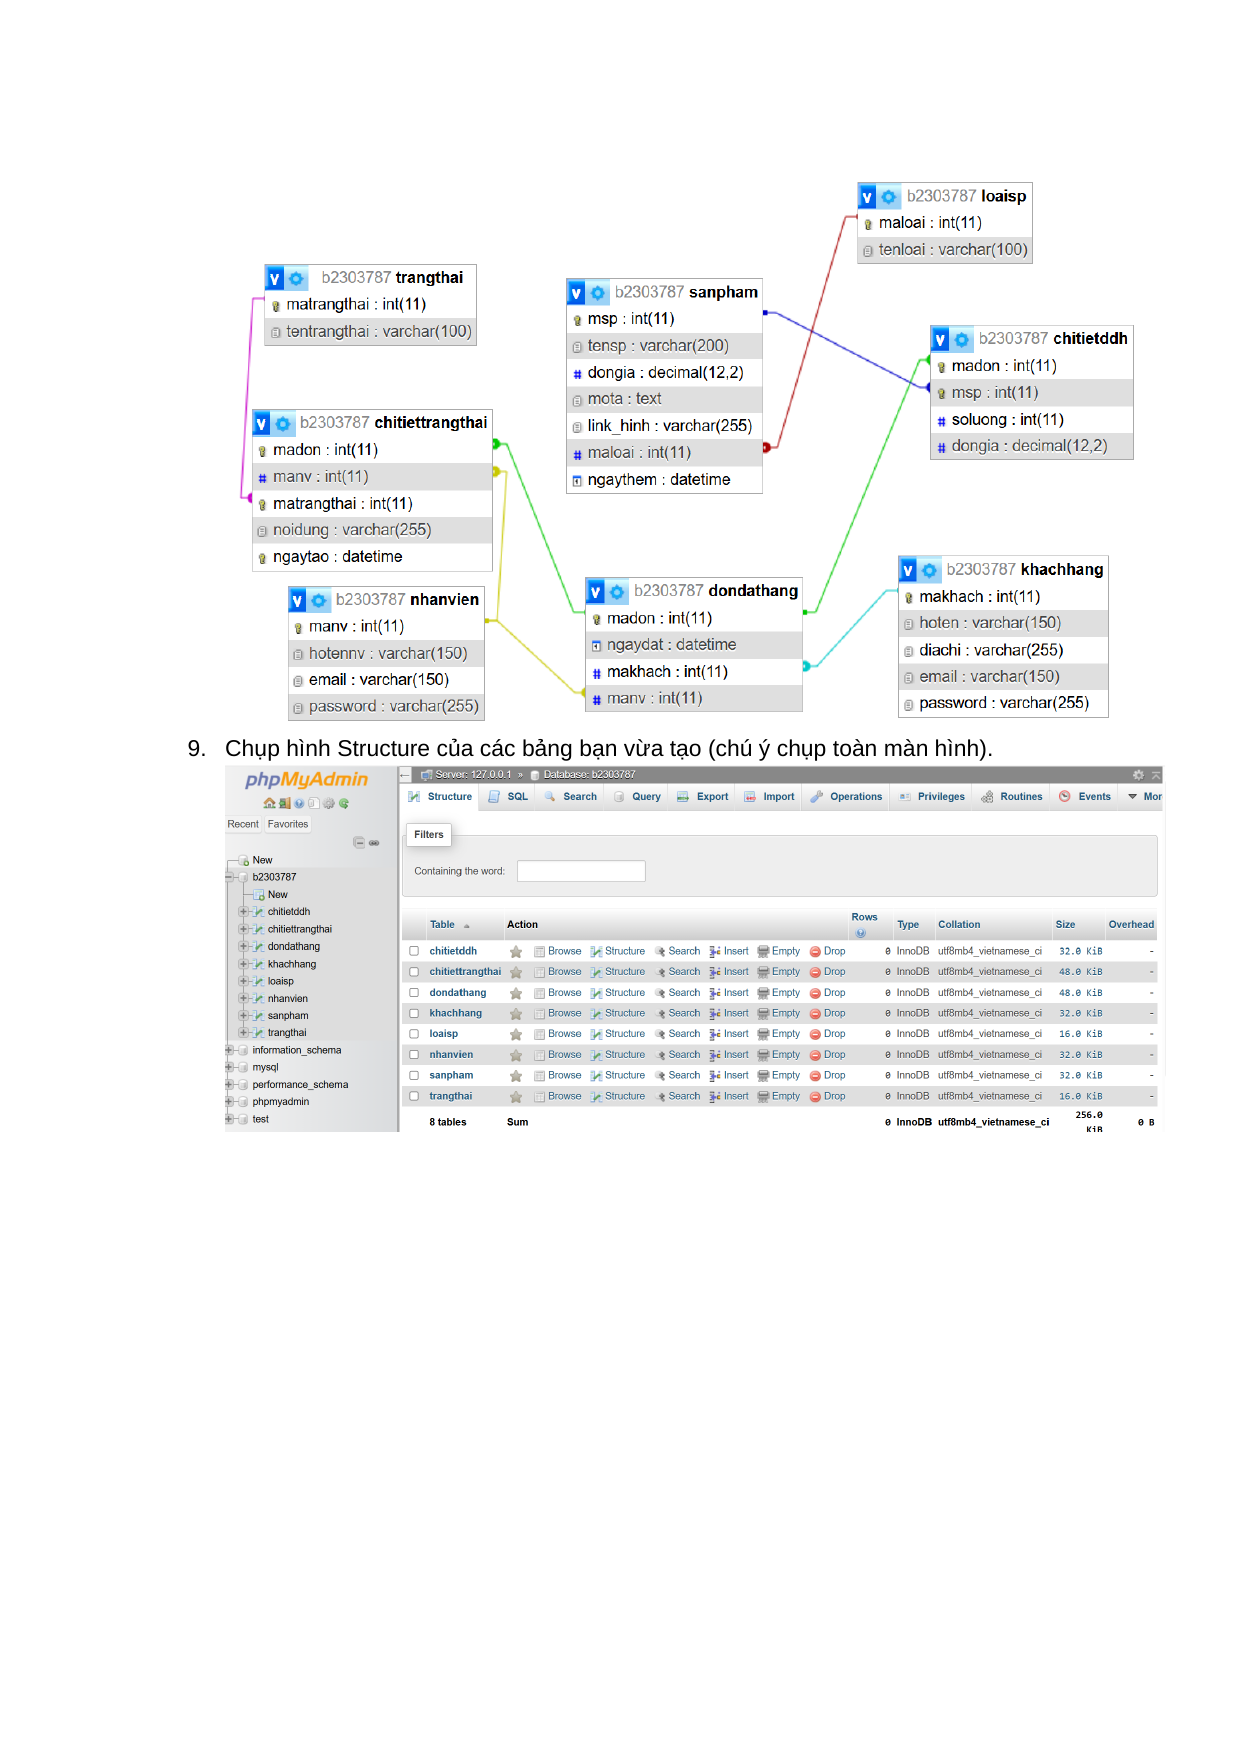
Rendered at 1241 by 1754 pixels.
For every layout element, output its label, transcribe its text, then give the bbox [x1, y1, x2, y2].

list Chụp hình Structure của các bảng bạn vừa tạo (chú ý chụp toàn màn hình). [187, 735, 1090, 761]
picture [225, 765, 1166, 1132]
picture [225, 150, 1166, 732]
